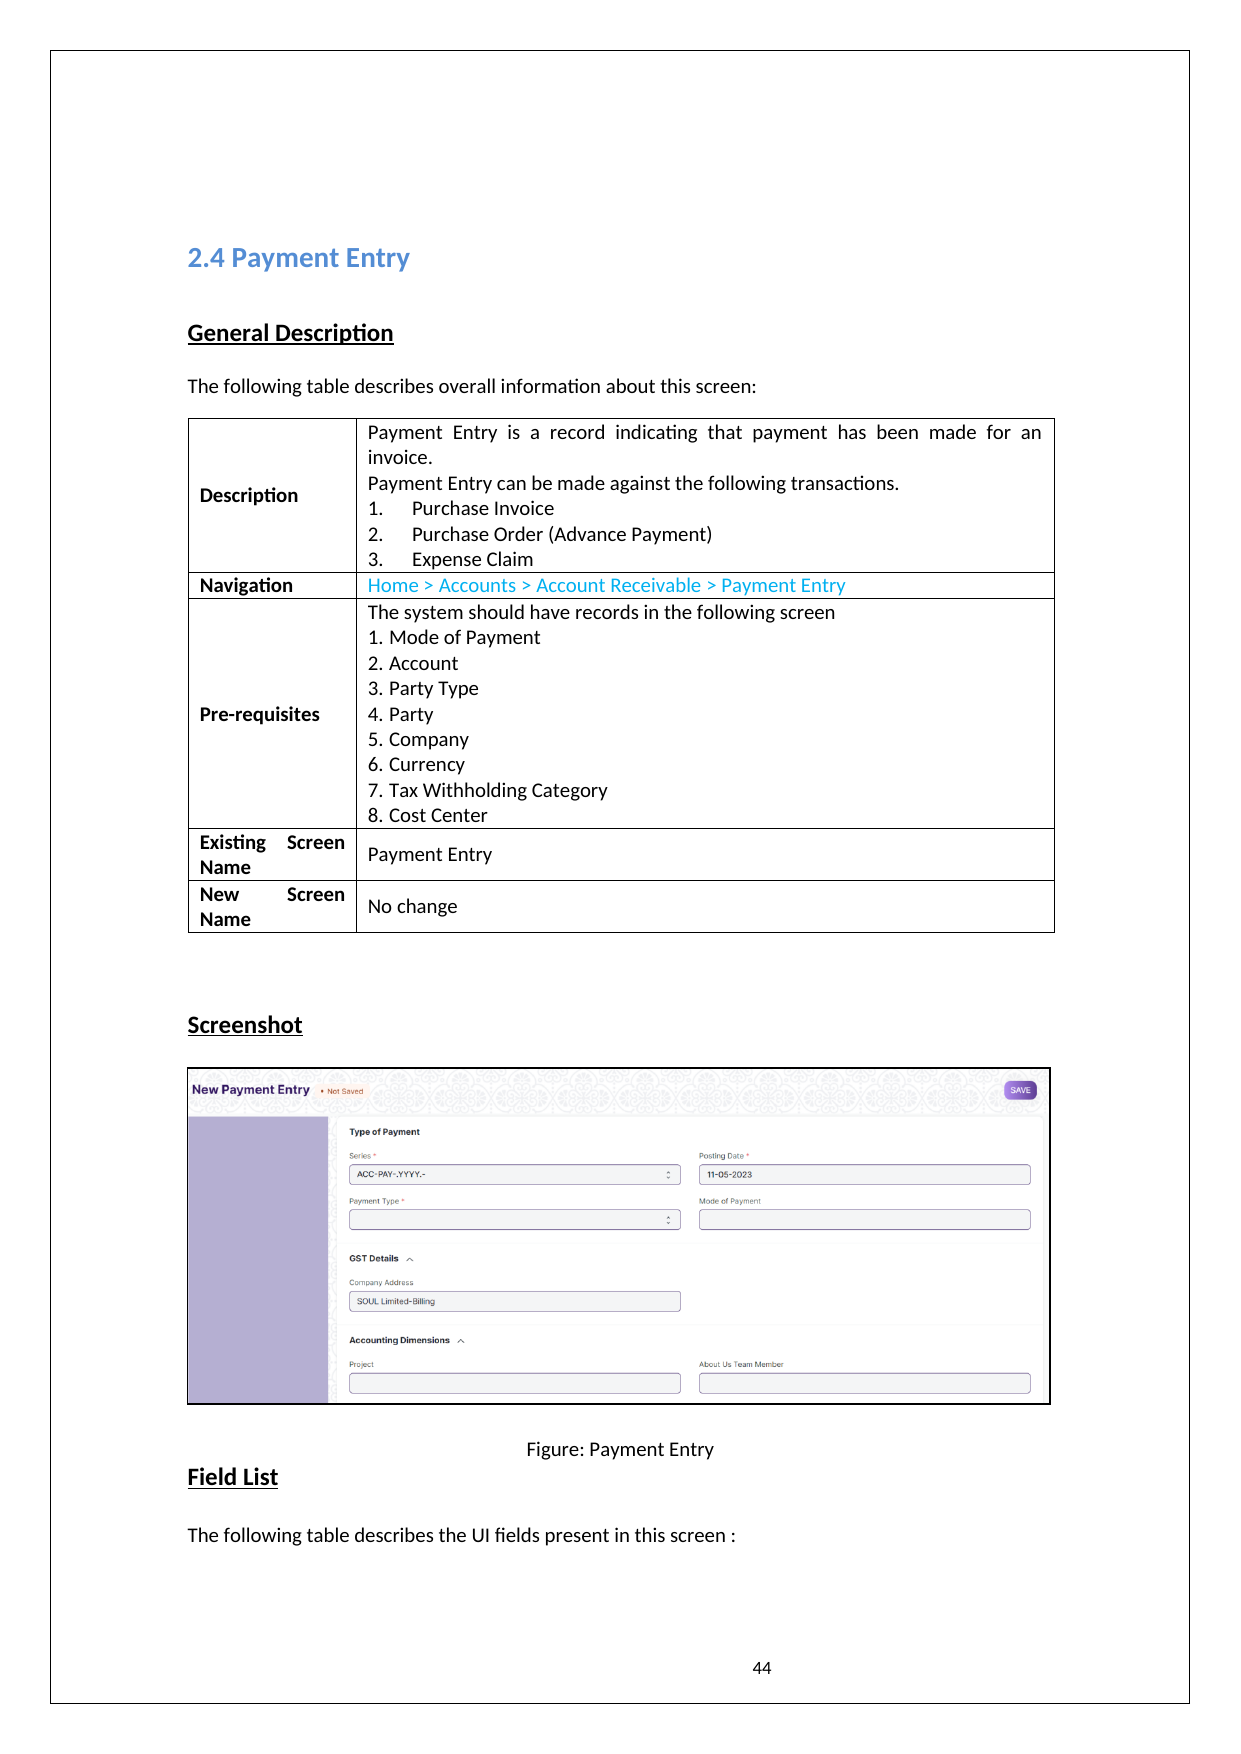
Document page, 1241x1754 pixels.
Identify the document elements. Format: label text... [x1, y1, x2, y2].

subtitle Payment Entry [187, 239, 1053, 274]
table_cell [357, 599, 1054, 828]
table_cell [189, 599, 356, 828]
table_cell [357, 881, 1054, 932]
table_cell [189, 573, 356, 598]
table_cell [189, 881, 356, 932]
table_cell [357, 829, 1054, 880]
list Field List [187, 1462, 1053, 1492]
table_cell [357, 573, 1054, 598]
list General Description [187, 317, 1053, 348]
text The following table describes overall information about this screen: [187, 373, 1053, 399]
list Figure: Payment Entry [187, 1436, 1053, 1462]
text The following table describes the UI fields present in this screen : [187, 1523, 1053, 1548]
picture [188, 1069, 1048, 1402]
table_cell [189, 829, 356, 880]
list Screenshot [187, 1009, 1053, 1039]
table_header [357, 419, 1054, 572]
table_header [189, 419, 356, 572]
